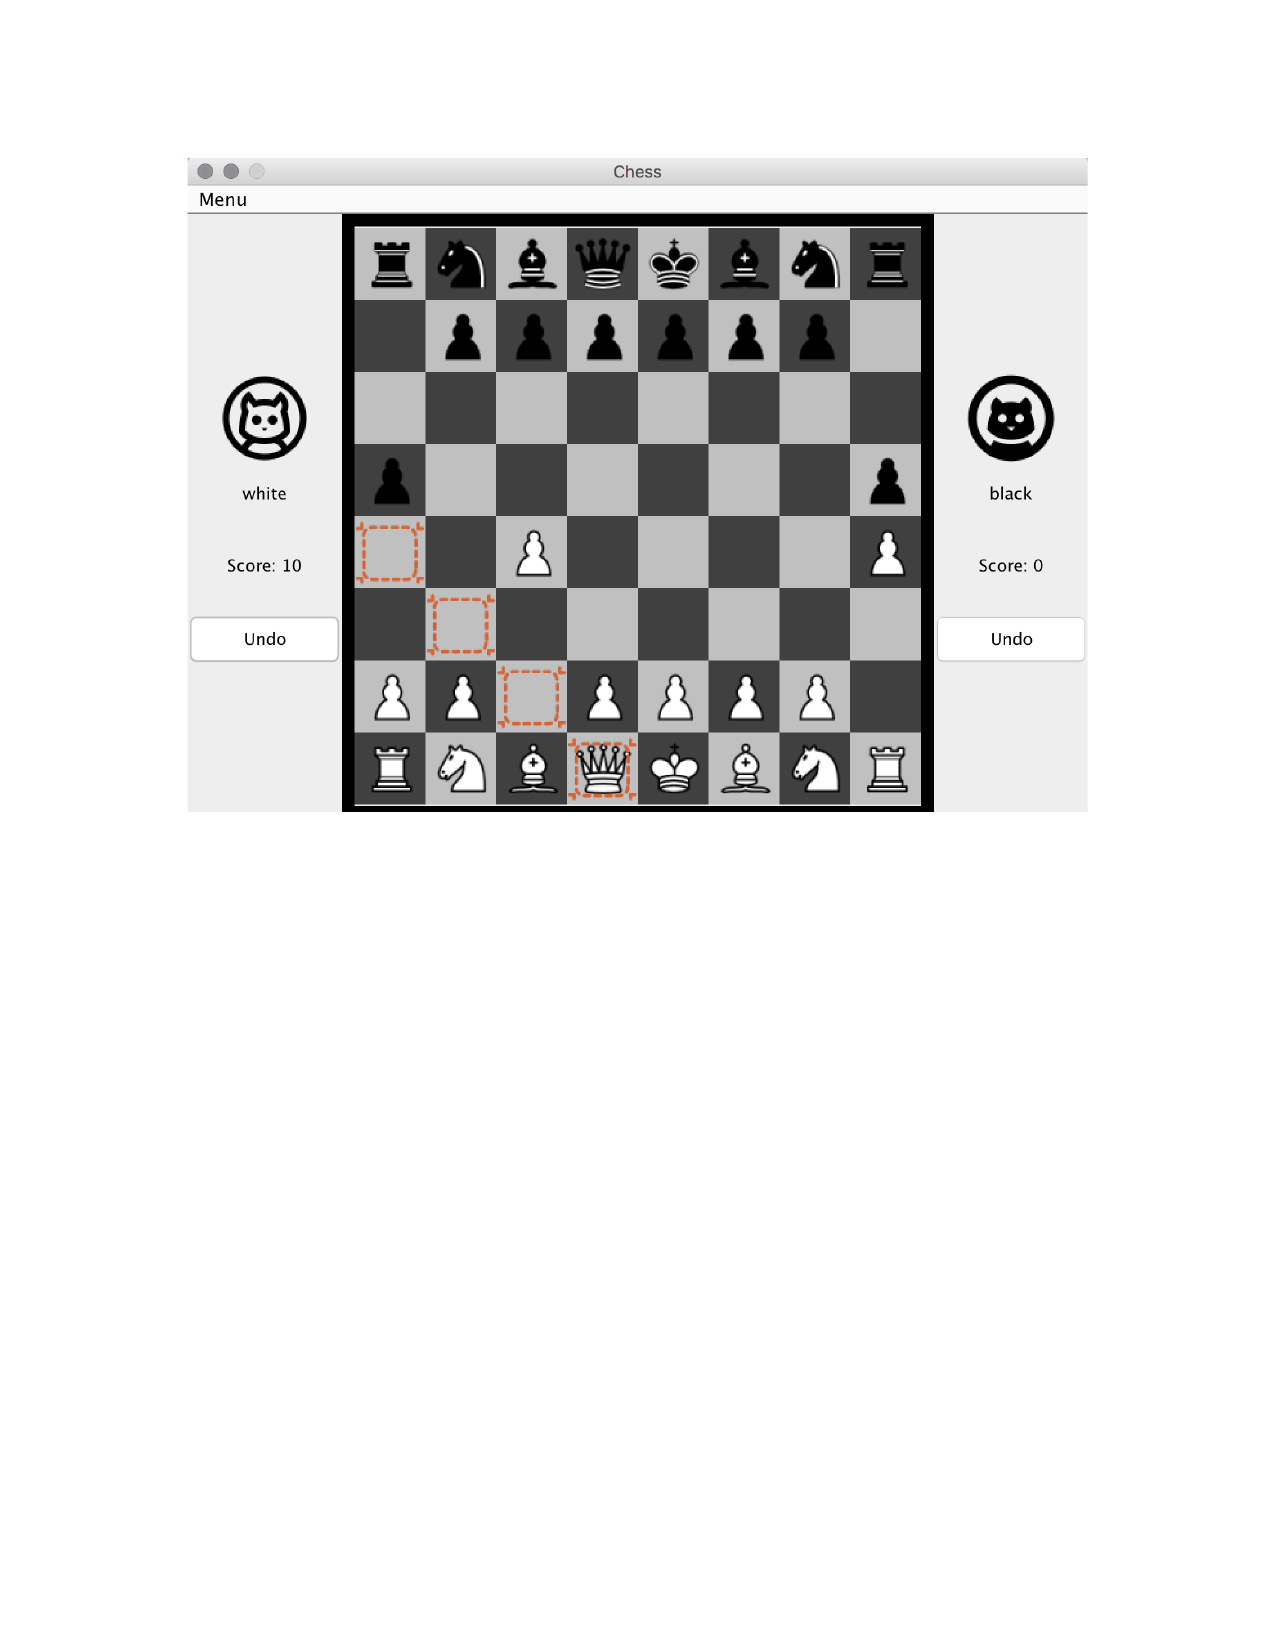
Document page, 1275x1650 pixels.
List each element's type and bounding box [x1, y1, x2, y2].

picture [187, 158, 1088, 812]
